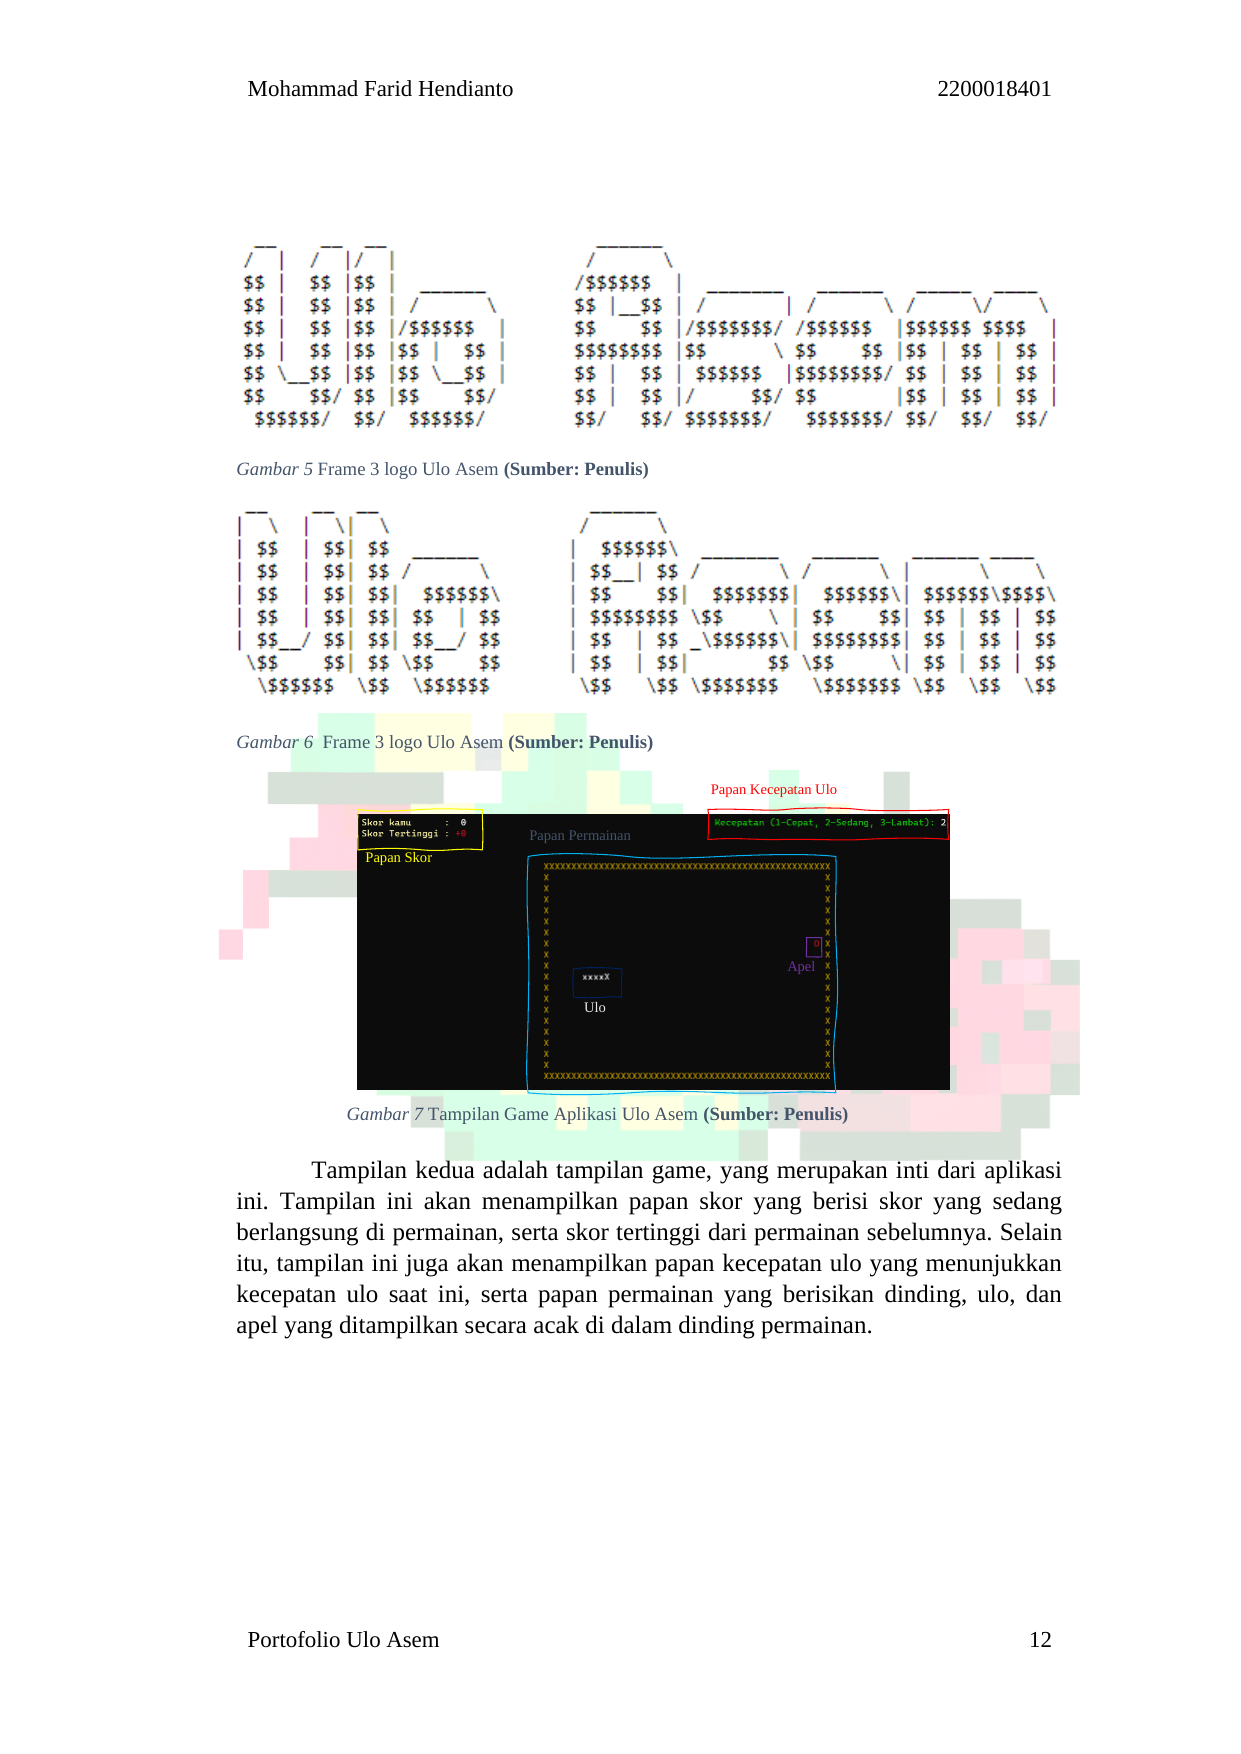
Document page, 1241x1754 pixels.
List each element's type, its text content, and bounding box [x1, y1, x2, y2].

text Gambar 5 Frame 3 logo Ulo Asem (Sumber: Penulis) [236, 458, 1063, 479]
picture [236, 236, 1063, 440]
picture [236, 500, 1063, 713]
text Gambar 6 Frame 3 logo Ulo Asem (Sumber: Penulis) [236, 731, 1063, 753]
picture [357, 814, 950, 1090]
picture [709, 814, 947, 839]
picture [528, 855, 836, 1090]
text Tampilan kedua adalah tampilan game, yang merupakan inti dari aplikasi ini. Tampilan ini akan menampilkan papan skor yang berisi skor yang sedang berlangsung di permainan, serta skor tertinggi dari permainan sebelumnya. Selain itu, tampilan ini juga akan menampilkan papan kecepatan ulo yang menunjukkan kecepatan ulo saat ini, serta papan permainan yang berisikan dinding, ulo, dan apel yang ditampilkan secara acak di dalam dinding permainan. [236, 1155, 1063, 1339]
picture [359, 814, 482, 849]
